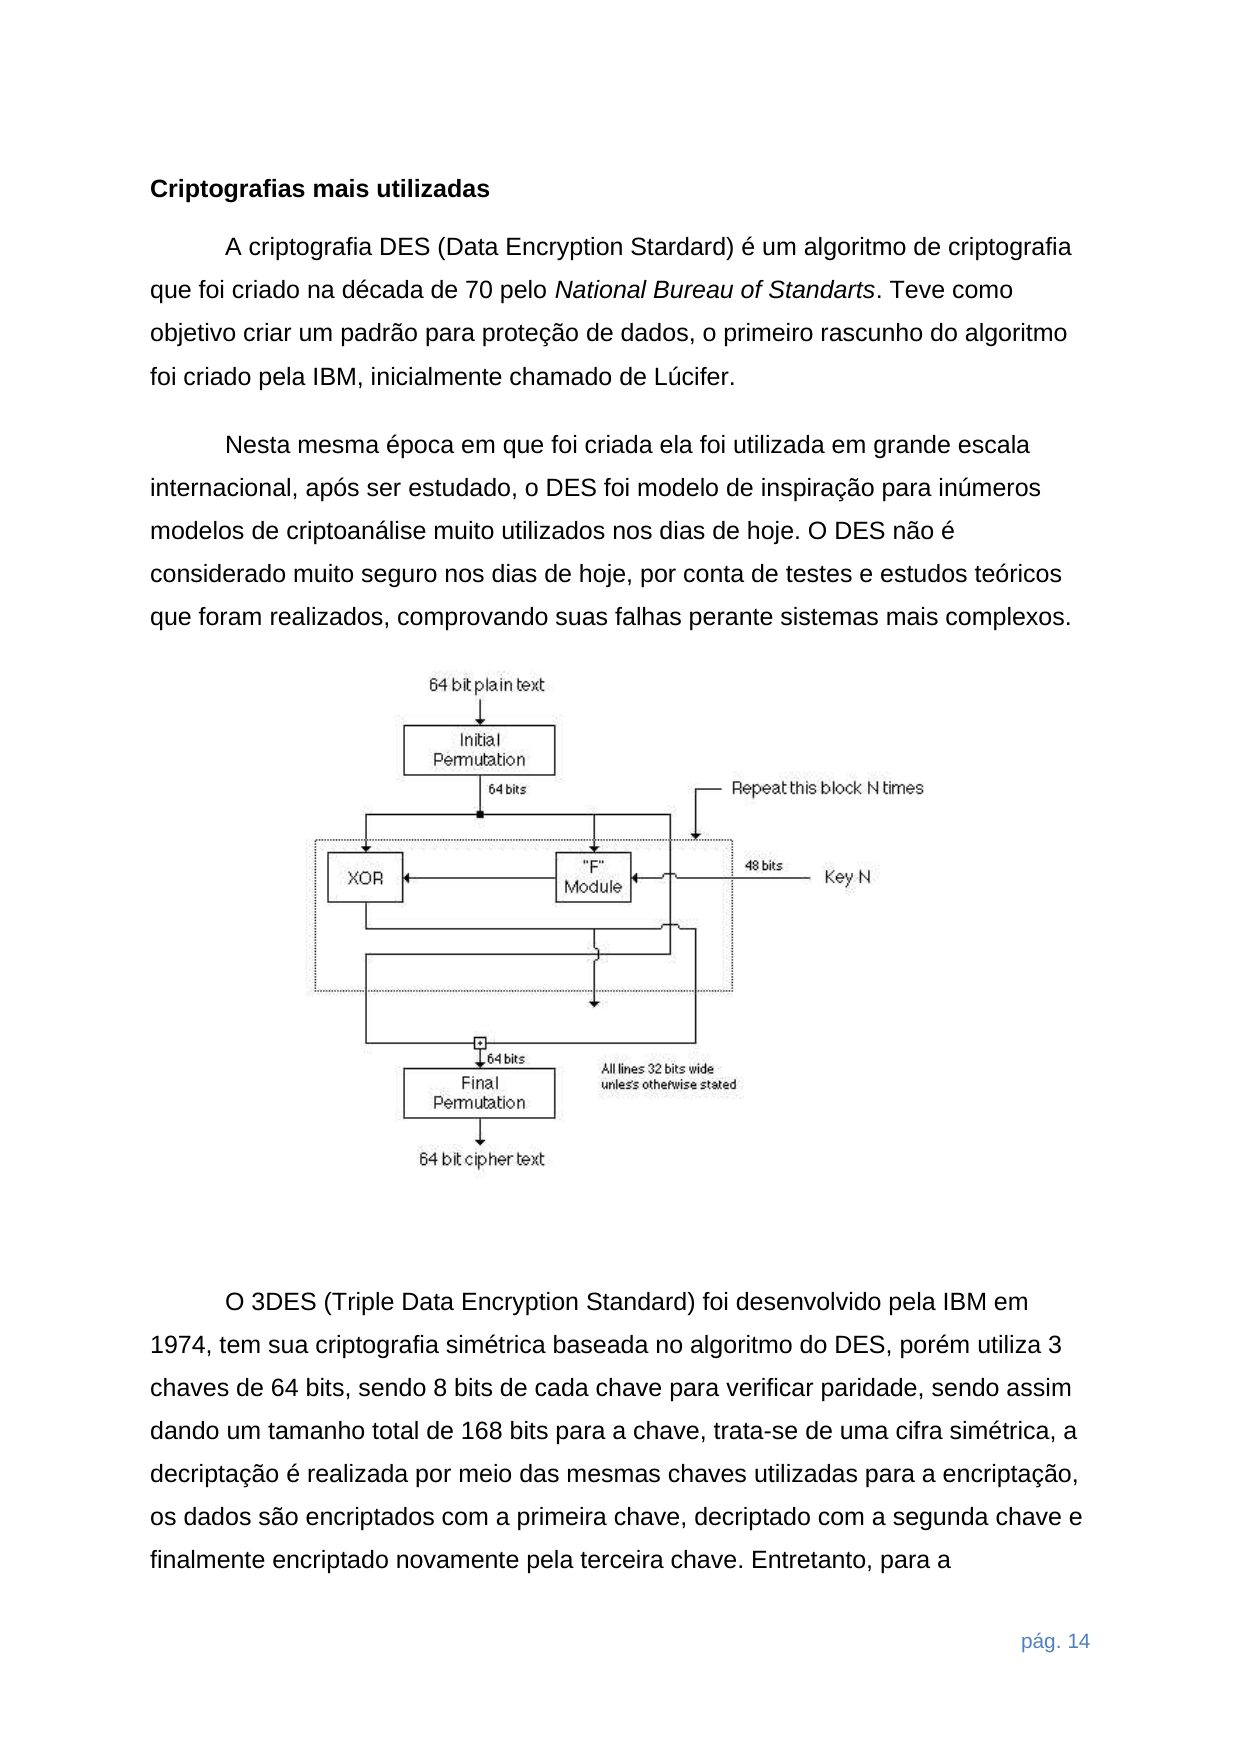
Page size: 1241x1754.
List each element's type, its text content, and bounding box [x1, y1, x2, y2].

text A criptografia DES (Data Encryption Stardard) é um algoritmo de criptografia que foi criado na década de 70 pelo National Bureau of Standarts. Teve como objetivo criar um padrão para proteção de dados, o primeiro rascunho do algoritmo foi criado pela IBM, inicialmente chamado de Lúcifer. [150, 232, 1090, 390]
subtitle Criptografias mais utilizadas [150, 174, 1090, 203]
picture [305, 670, 935, 1181]
text Nesta mesma época em que foi criada ela foi utilizada em grande escala internacional, após ser estudado, o DES foi modelo de inspiração para inúmeros modelos de criptoanálise muito utilizados nos dias de hoje. O DES não é considerado muito seguro nos dias de hoje, por conta de testes e estudos teóricos que foram realizados, comprovando suas falhas perante sistemas mais complexos. [150, 429, 1090, 631]
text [150, 1287, 1090, 1574]
